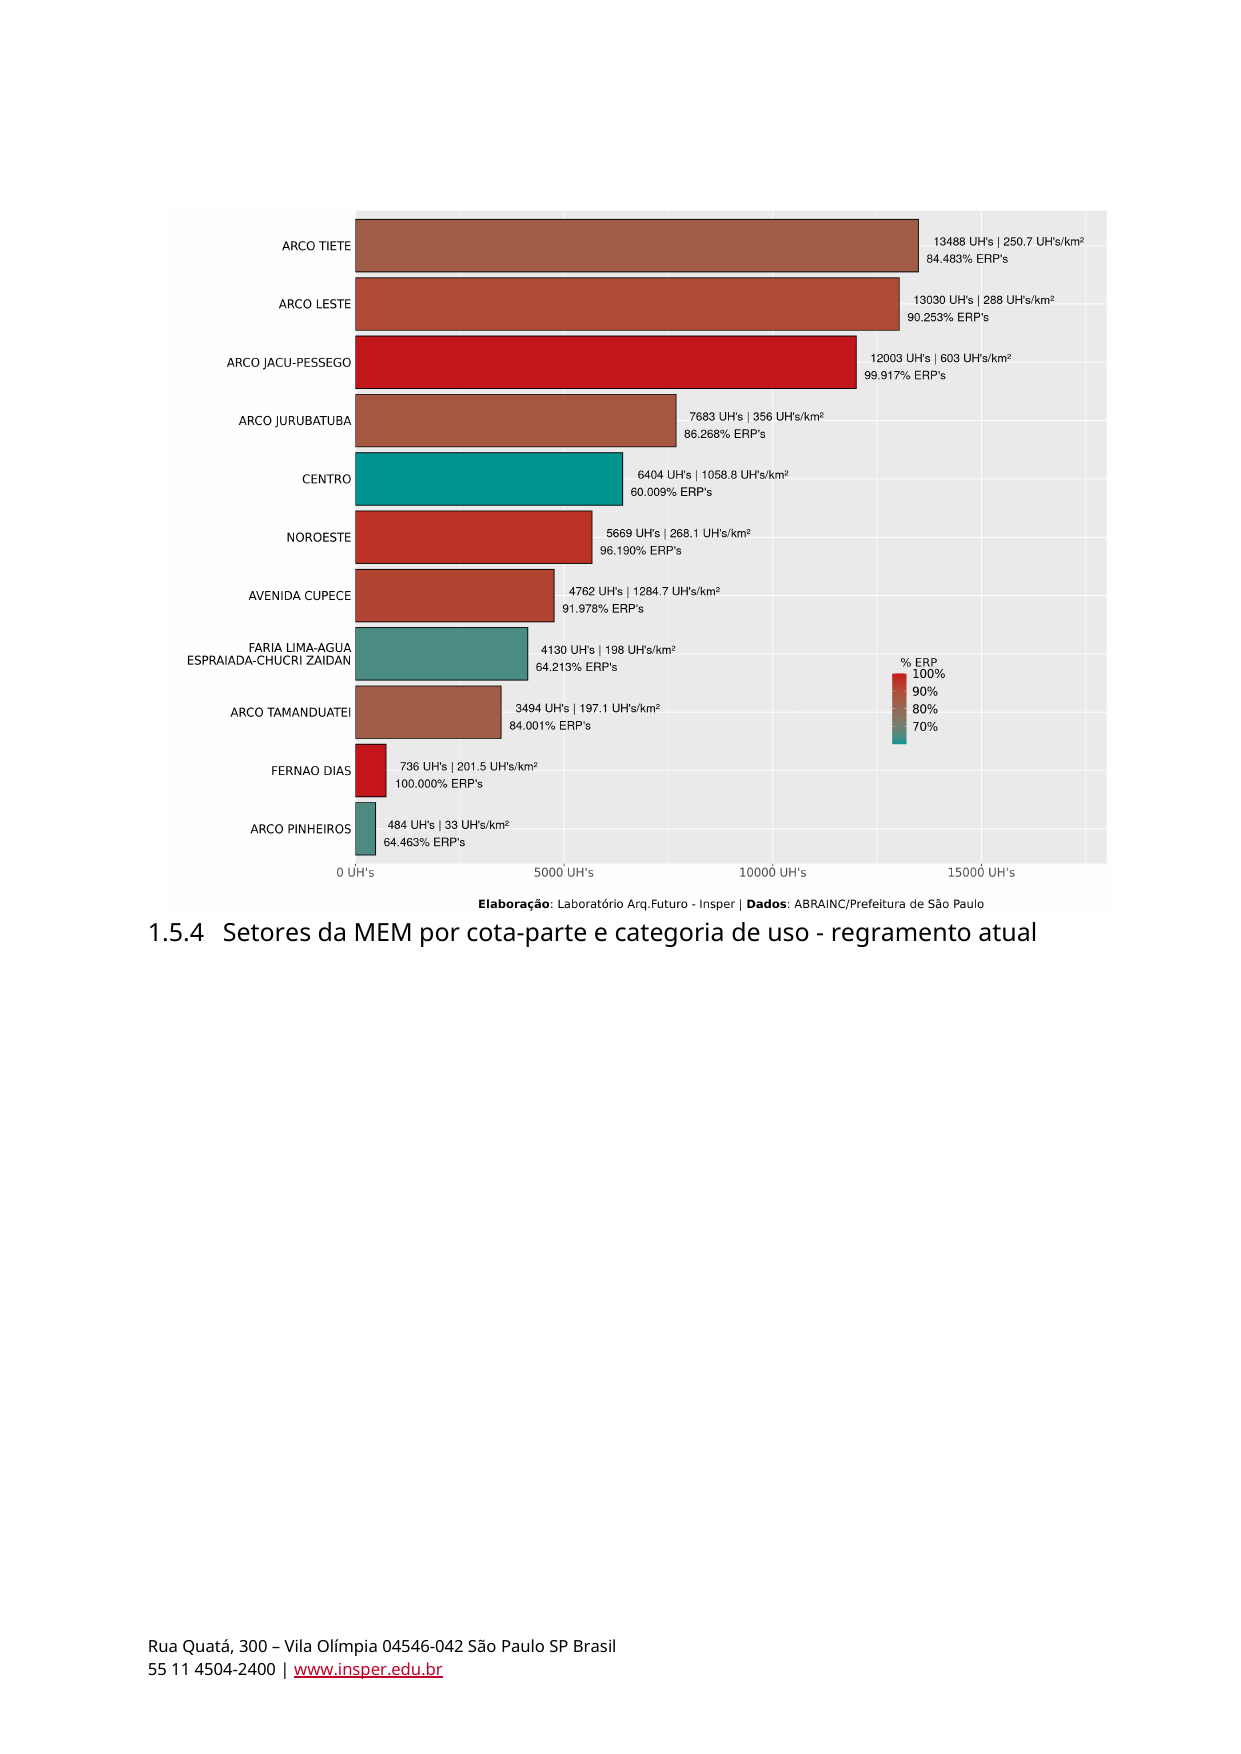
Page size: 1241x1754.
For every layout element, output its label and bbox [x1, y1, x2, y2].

picture [166, 206, 1111, 915]
